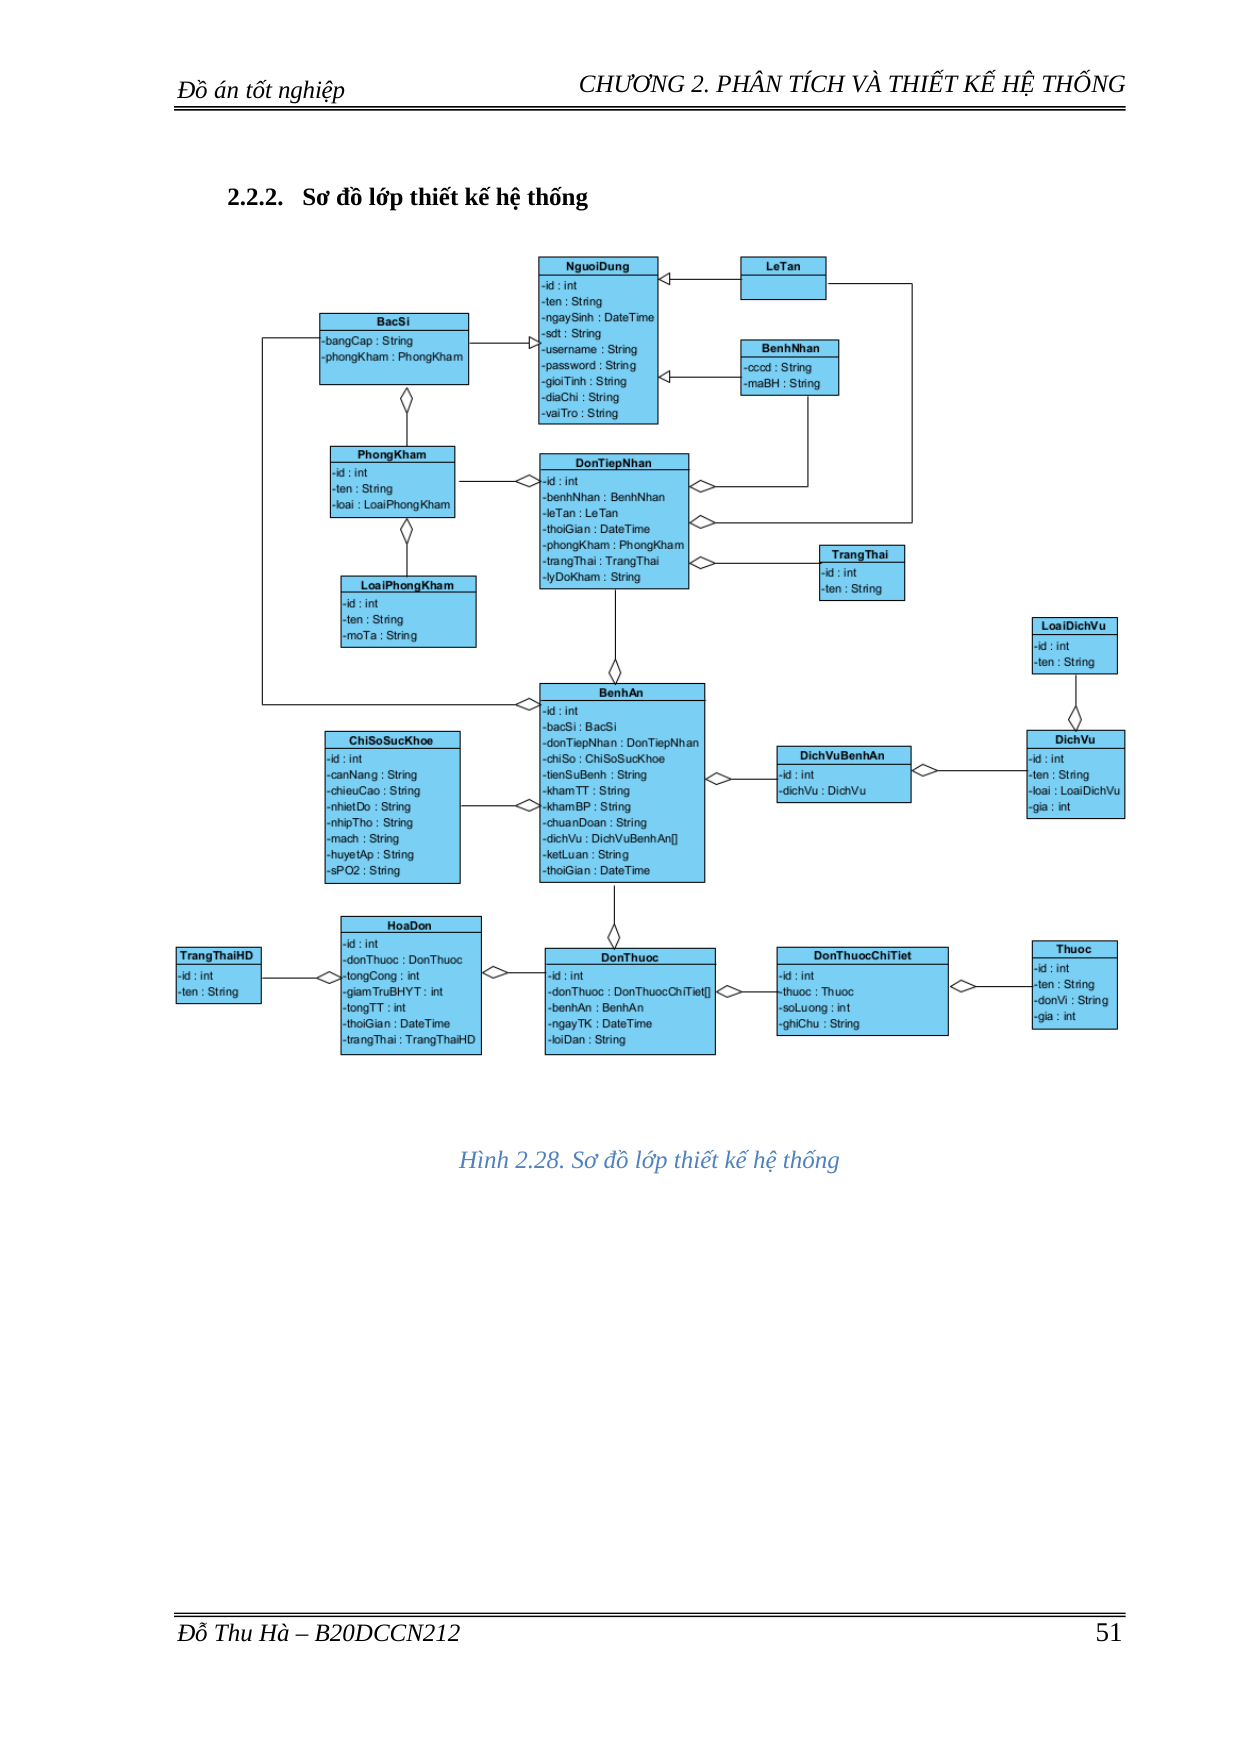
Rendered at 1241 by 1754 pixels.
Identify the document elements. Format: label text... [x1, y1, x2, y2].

subtitle Sơ đồ lớp thiết kế hệ thống [227, 182, 1134, 211]
picture [164, 256, 1135, 1068]
text Hình 2.28. Sơ đồ lớp thiết kế hệ thống [165, 1145, 1134, 1174]
